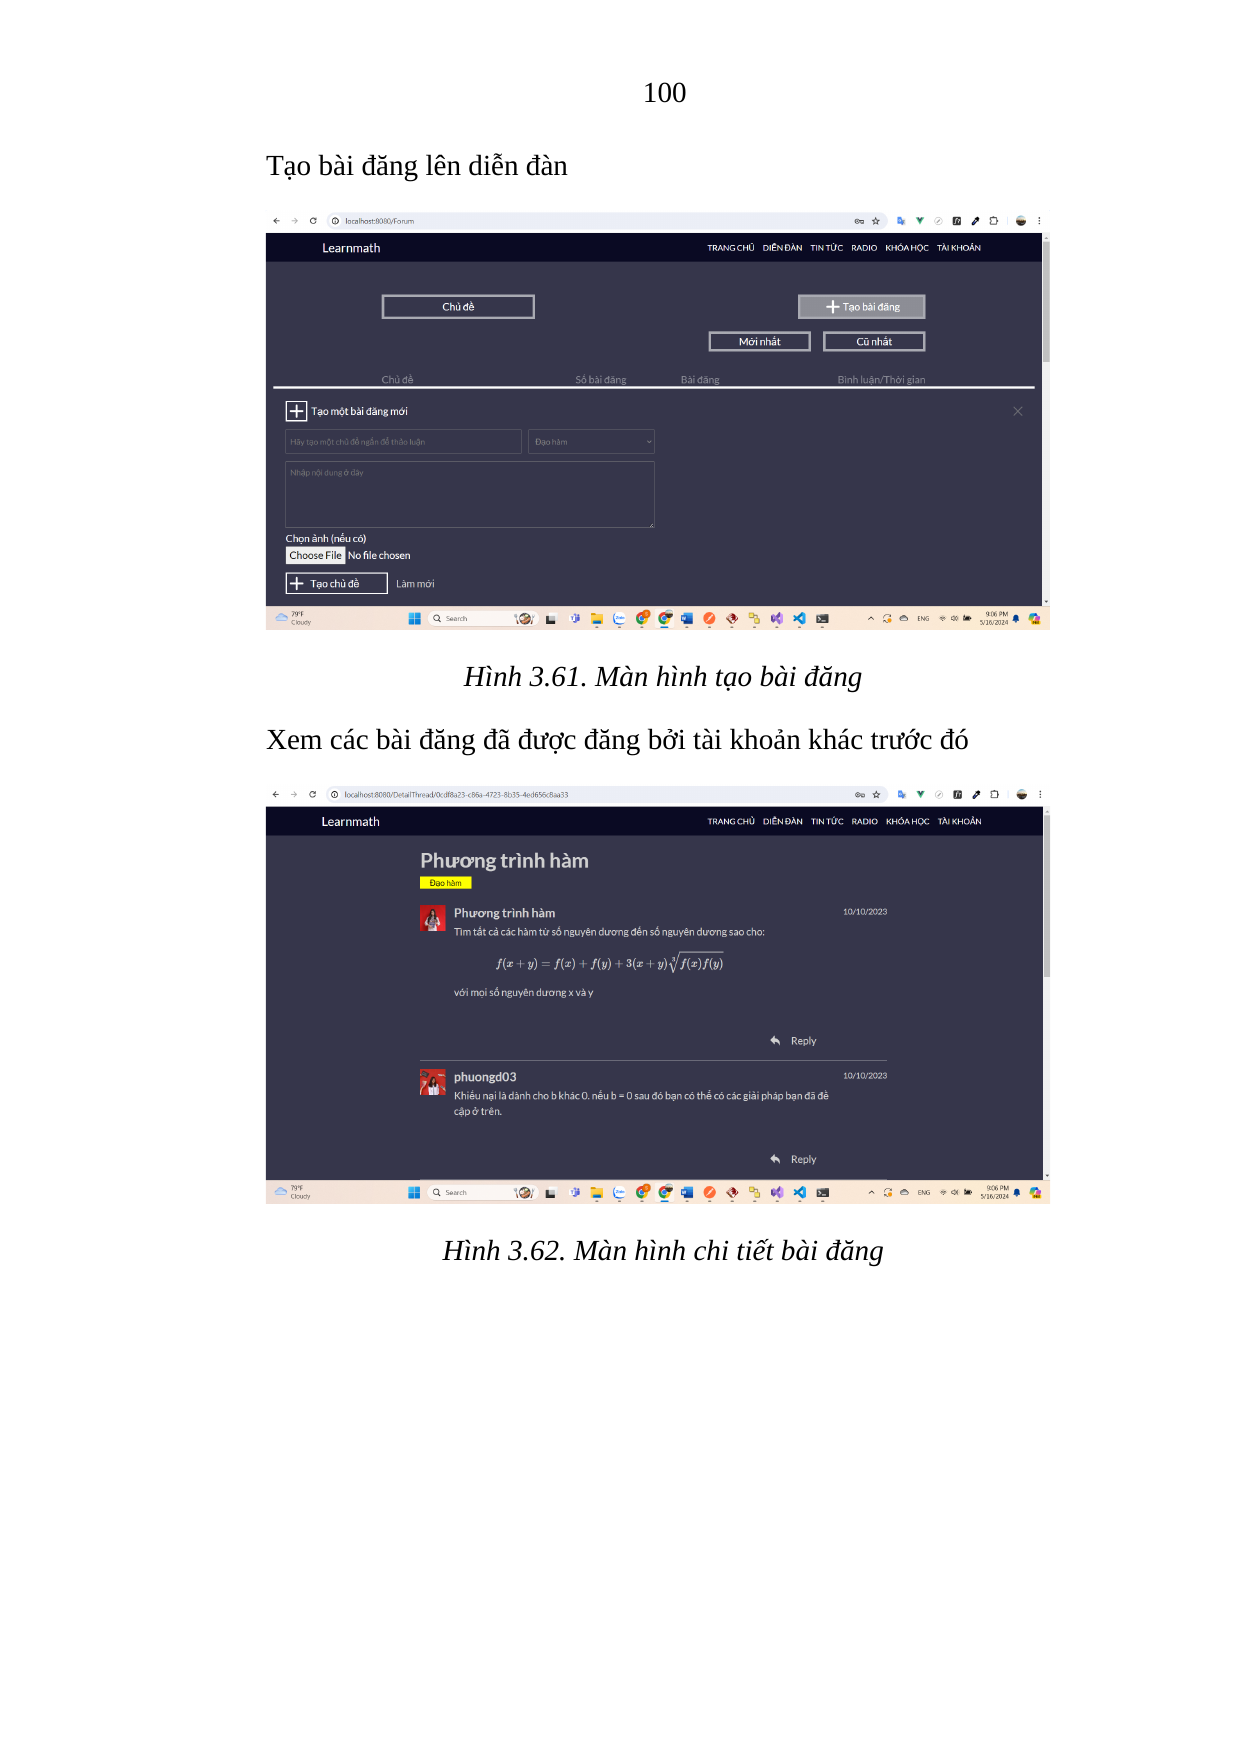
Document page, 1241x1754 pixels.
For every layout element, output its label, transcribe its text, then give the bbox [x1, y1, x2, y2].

picture [265, 210, 1050, 630]
picture [265, 784, 1051, 1204]
text Tạo bài đăng lên diễn đàn [207, 148, 1122, 181]
text Xem các bài đăng đã được đăng bởi tài khoản khác trước đó [207, 722, 1122, 755]
